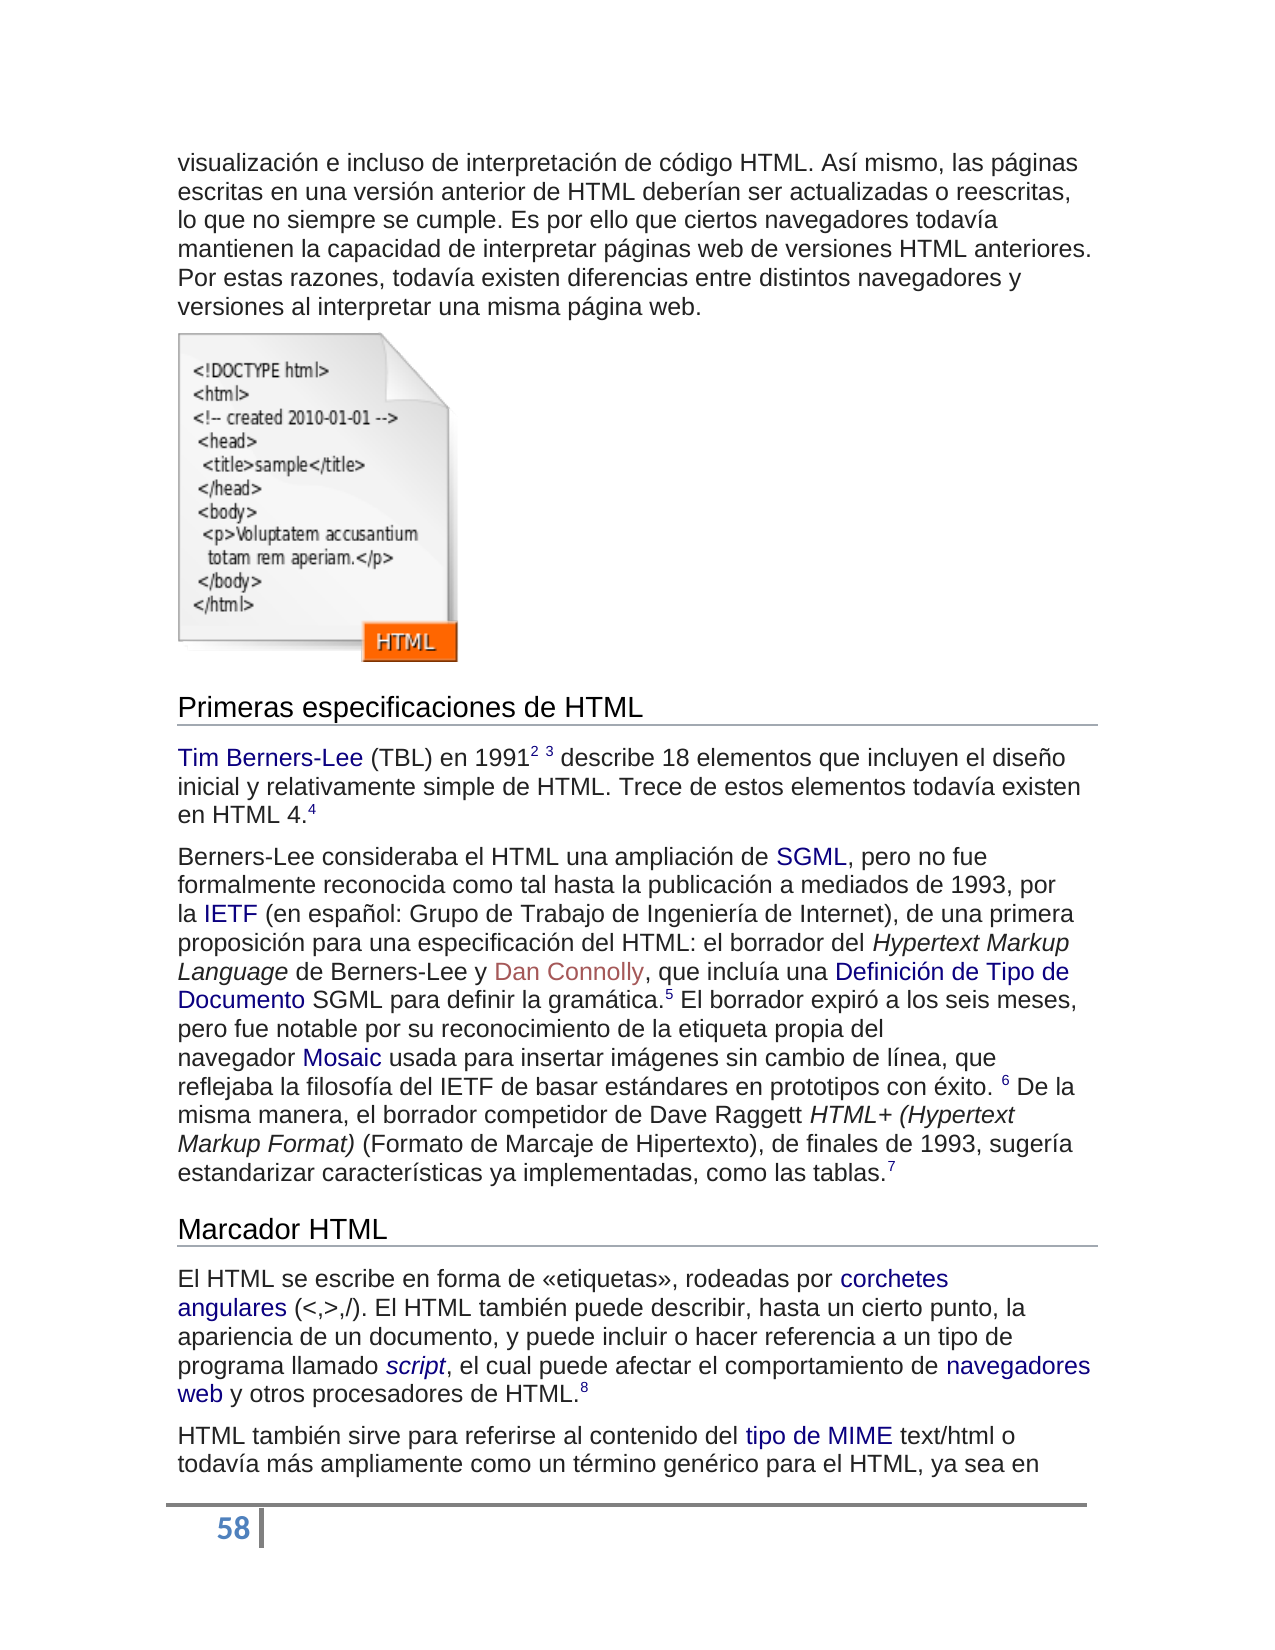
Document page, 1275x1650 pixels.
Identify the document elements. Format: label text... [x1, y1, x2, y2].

picture [177, 332, 459, 662]
subtitle Marcador HTML [177, 1212, 1098, 1245]
text Tim Berners-Lee (TBL) en 19912 3 describe 18 elementos que incluyen el diseño inicial y relativamente simple de HTML. Trece de estos elementos todavía existen en HTML 4.4 [177, 743, 1098, 829]
text Berners-Lee consideraba el HTML una ampliación de SGML, pero no fue formalmente reconocida como tal hasta la publicación a mediados de 1993, por la IETF (en español: Grupo de Trabajo de Ingeniería de Internet), de una primera proposición para una especificación del HTML: el borrador del Hypertext Markup Language de Berners-Lee y Dan Connolly, que incluía una Definición de Tipo de Documento SGML para definir la gramática.5 El borrador expiró a los seis meses, pero fue notable por su reconocimiento de la etiqueta propia del navegador Mosaic usada para insertar imágenes sin cambio de línea, que reflejaba la filosofía del IETF de basar estándares en prototipos con éxito. 6 De la misma manera, el borrador competidor de Dave Raggett HTML+ (Hypertext Markup Format) (Formato de Marcaje de Hipertexto), de finales de 1993, sugería estandarizar características ya implementadas, como las tablas.7 [177, 842, 1098, 1187]
subtitle Primeras especificaciones de HTML [177, 690, 1098, 724]
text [177, 148, 1098, 320]
text El HTML se escribe en forma de «etiquetas», rodeadas por corchetes angulares (<,>,/). El HTML también puede describir, hasta un cierto punto, la apariencia de un documento, y puede incluir o hacer referencia a un tipo de programa llamado script, el cual puede afectar el comportamiento de navegadores web y otros procesadores de HTML.8 [177, 1264, 1098, 1408]
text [177, 1421, 1098, 1478]
